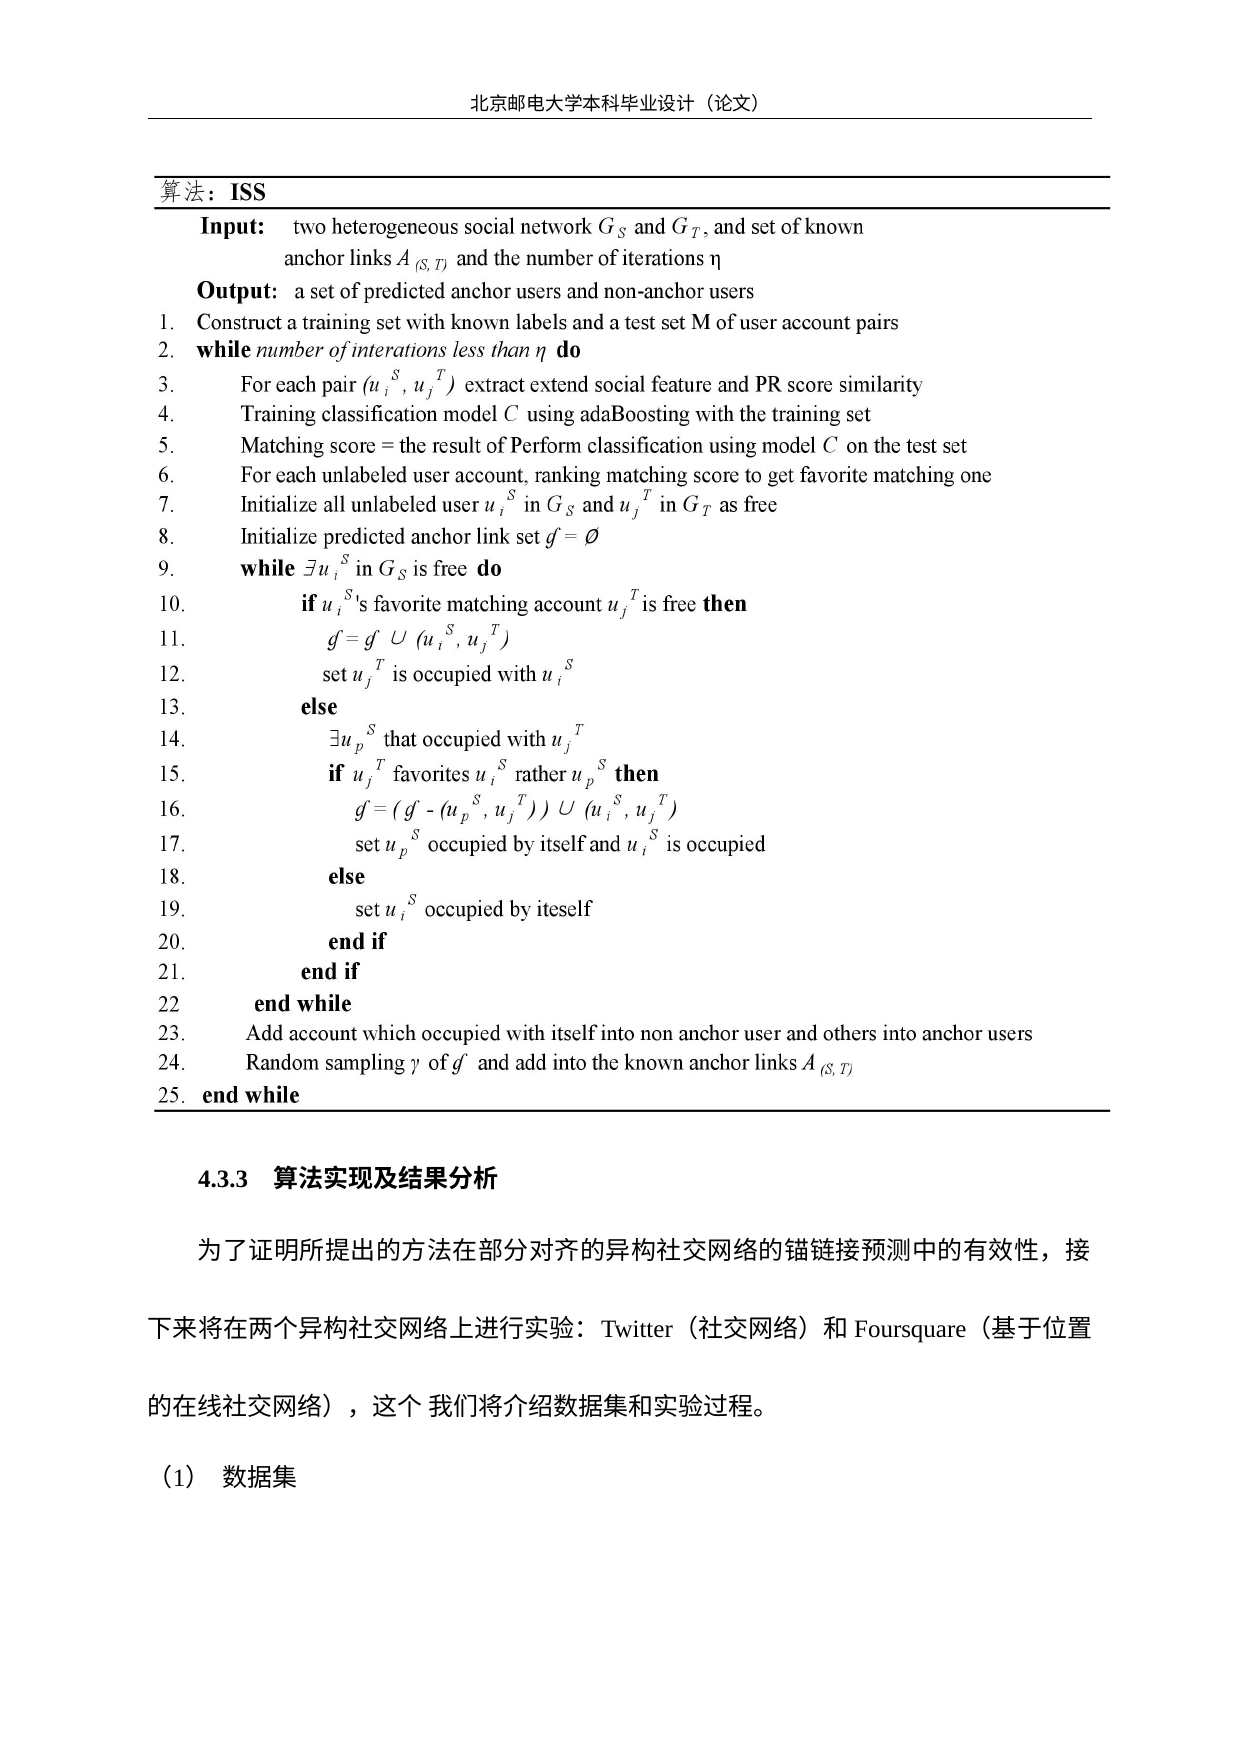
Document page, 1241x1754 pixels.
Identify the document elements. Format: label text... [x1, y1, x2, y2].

text 为了证明所提出的方法在部分对齐的异构社交网络的锚链接预测中的有效性，接下来将在两个异构社交网络上进行实验：Twitter（社交网络）和Foursquare（基于位置的在线社交网络），这个 我们将介绍数据集和实验过程。 [148, 1216, 1092, 1437]
text 4.3.3 算法实现及结果分析 [148, 1144, 1092, 1209]
picture [147, 162, 1119, 1132]
list 数据集 [148, 1444, 1092, 1509]
